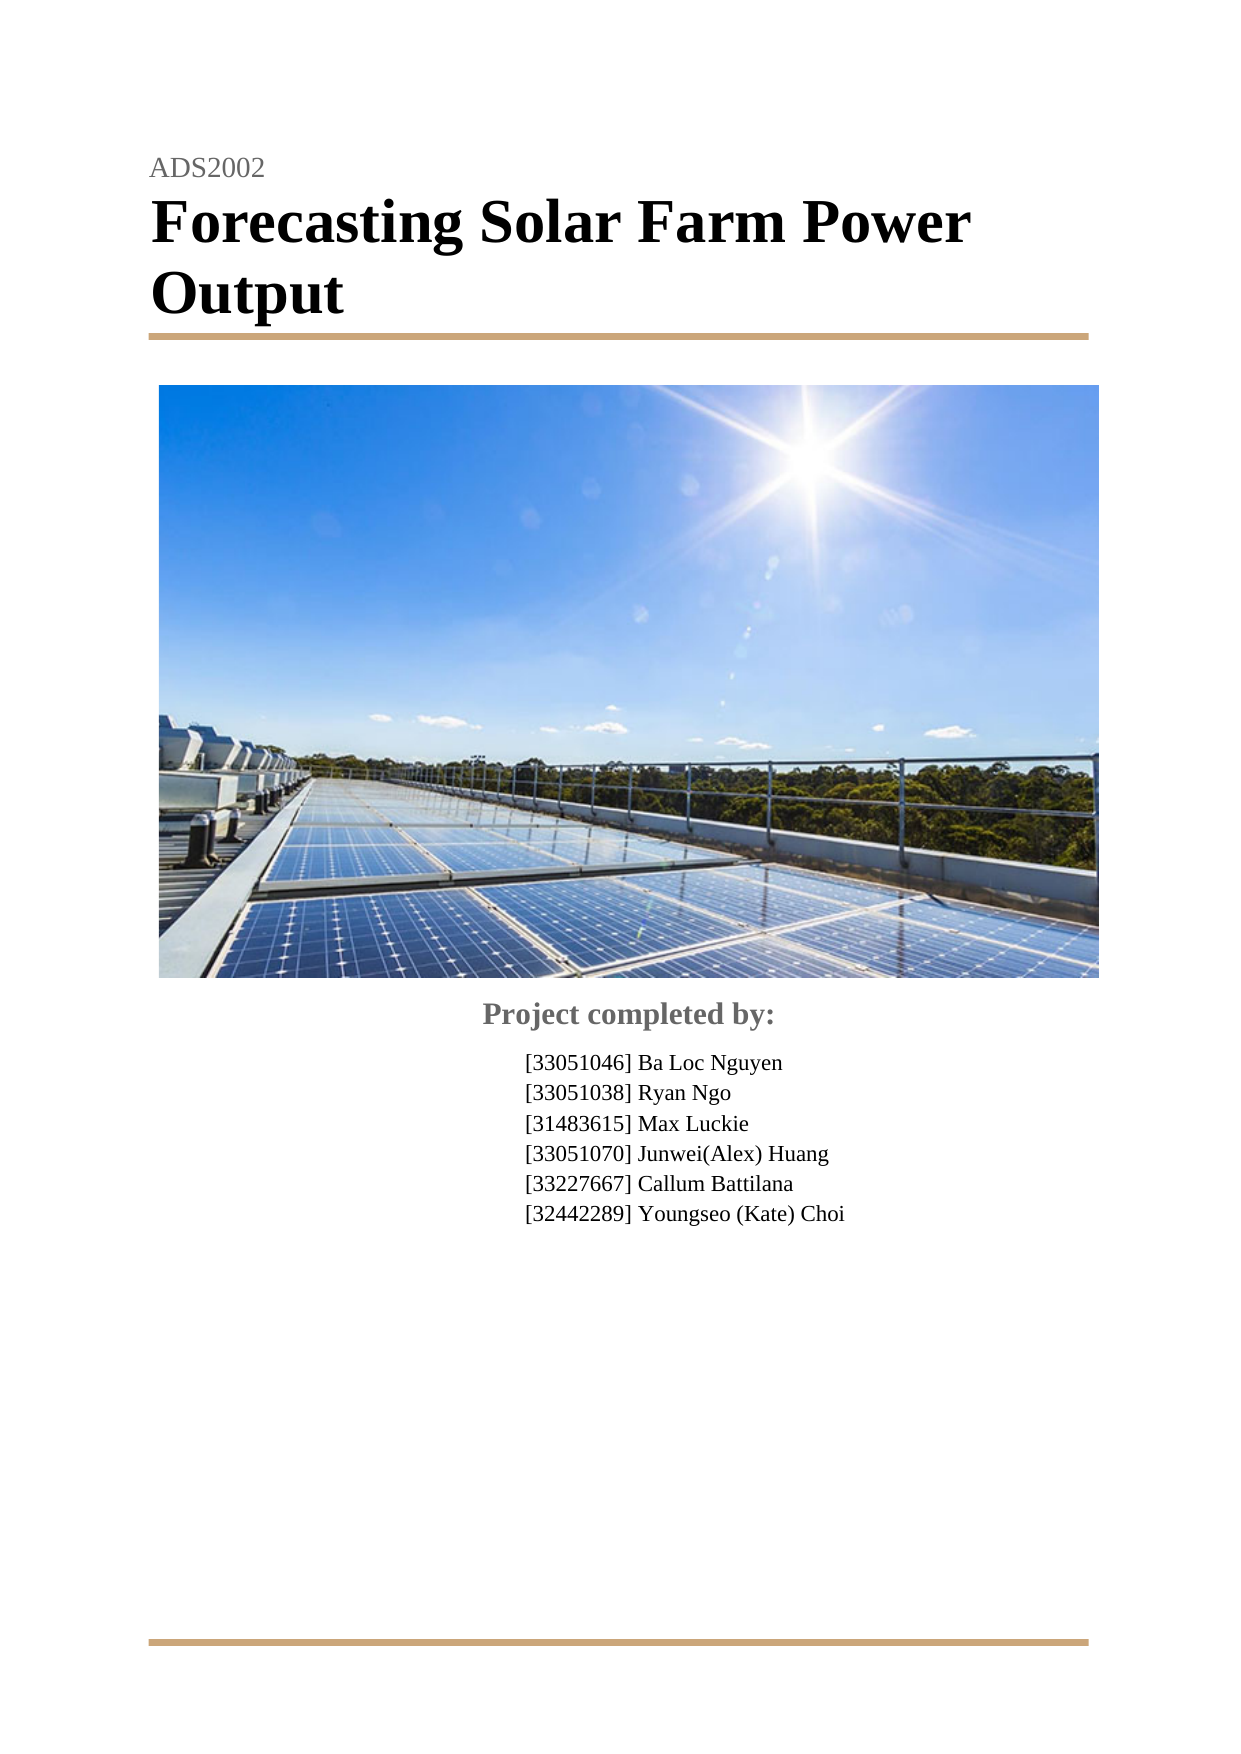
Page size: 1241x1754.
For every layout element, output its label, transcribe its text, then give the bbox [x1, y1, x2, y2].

picture [158, 385, 1099, 978]
text [33051038] Ryan Ngo [525, 1079, 1109, 1106]
text [33051070] Junwei(Alex) Huang [525, 1140, 1109, 1166]
text [31483615] Max Luckie [525, 1109, 1109, 1136]
title Forecasting Solar Farm Power Output [150, 183, 1109, 327]
picture [148, 1639, 1089, 1646]
picture [148, 333, 1089, 340]
text [33227667] Callum Battilana [525, 1170, 1109, 1196]
text [33051046] Ba Loc Nguyen [525, 1049, 1109, 1076]
text [32442289] Youngseo (Kate) Choi [525, 1200, 1109, 1227]
text ADS2002 [148, 150, 1109, 183]
